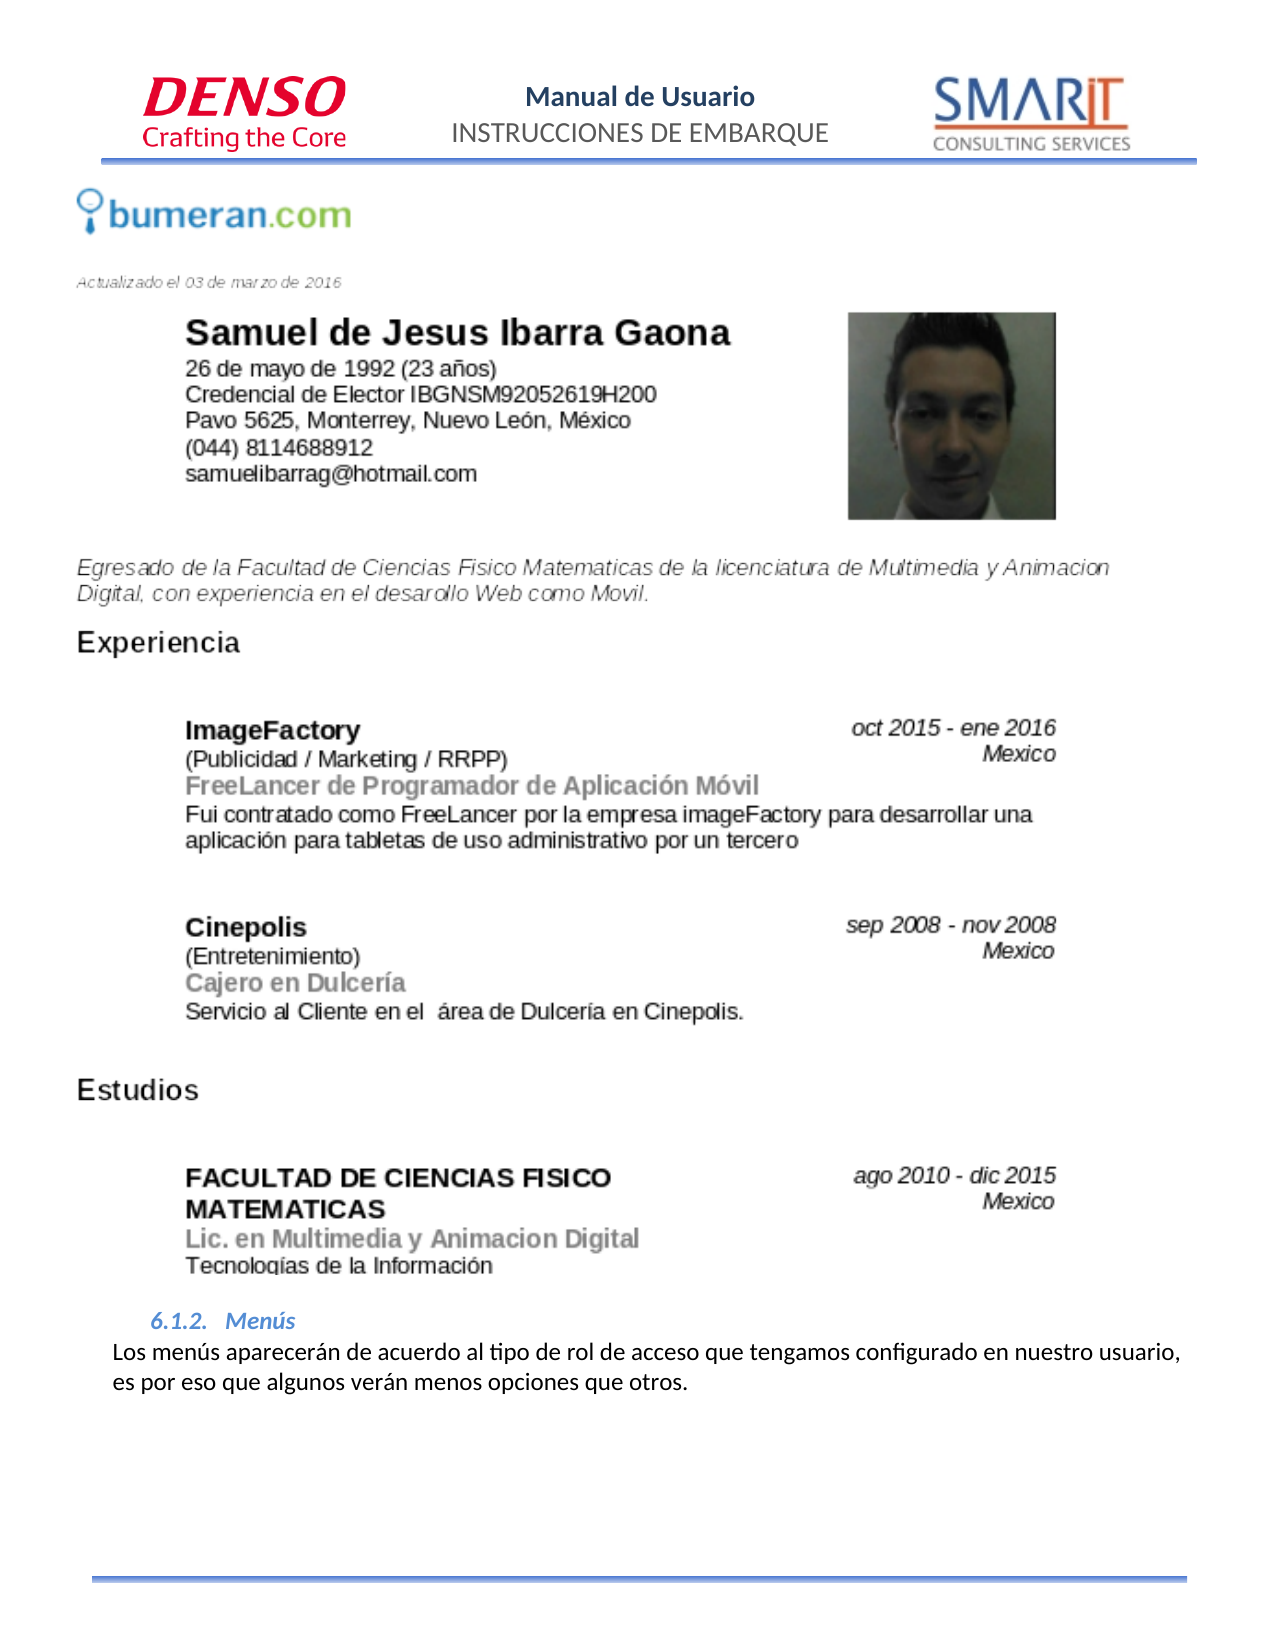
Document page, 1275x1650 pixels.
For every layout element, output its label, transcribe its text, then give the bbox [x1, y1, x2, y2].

text Los menús aparecerán de acuerdo al tipo de rol de acceso que tengamos configurado en nuestro usuario, es por eso que algunos verán menos opciones que otros. [112, 1336, 1200, 1397]
picture [143, 76, 346, 152]
picture [931, 75, 1135, 154]
subtitle Menús [150, 1306, 1200, 1336]
